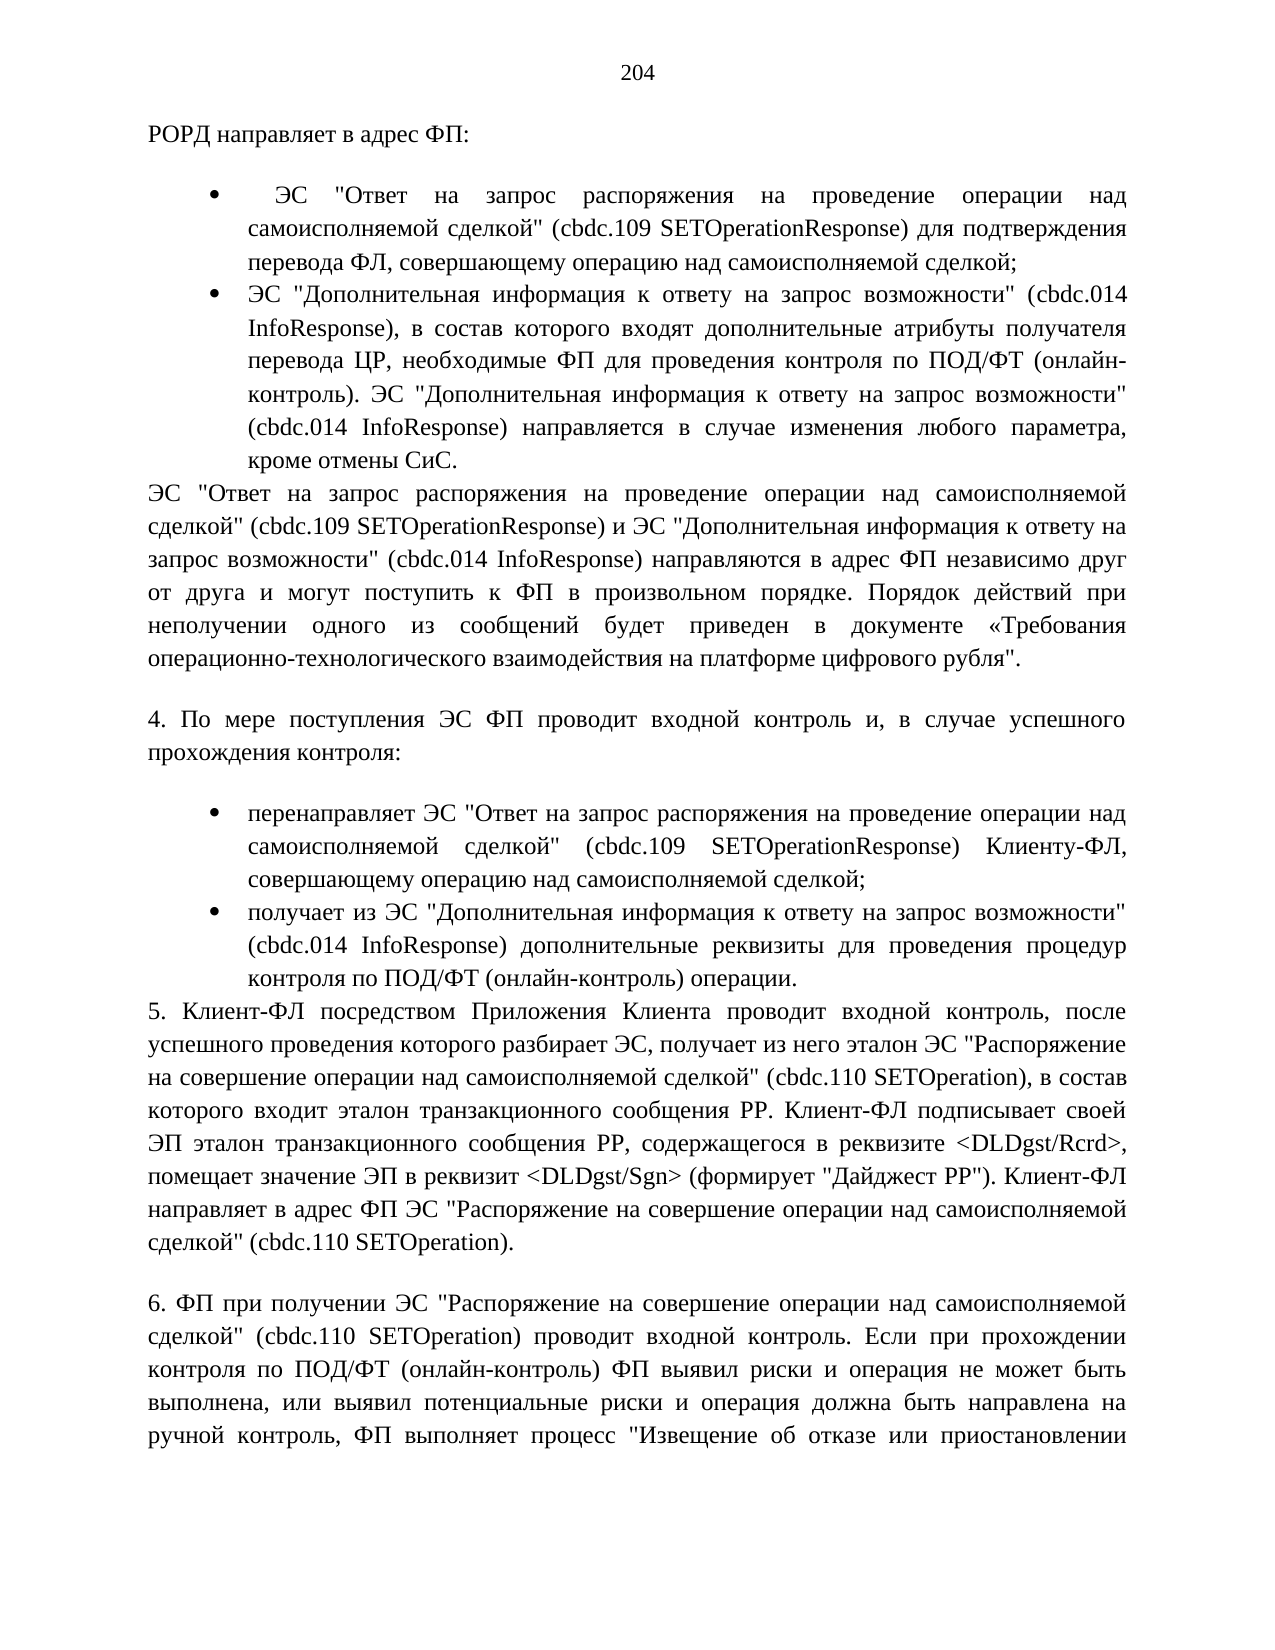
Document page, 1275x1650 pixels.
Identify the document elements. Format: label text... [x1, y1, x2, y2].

list получает из ЭС "Дополнительная информация к ответу на запрос возможности" (cbdc.014 InfoResponse) дополнительные реквизиты для проведения процедур контроля по ПОД/ФТ (онлайн-контроль) операции. [210, 897, 1127, 992]
text РОРД направляет в адрес ФП: [148, 119, 1127, 148]
text 4. По мере поступления ЭС ФП проводит входной контроль и, в случае успешного прохождения контроля: [148, 704, 1127, 766]
text 5. Клиент-ФЛ посредством Приложения Клиента проводит входной контроль, после успешного проведения которого разбирает ЭС, получает из него эталон ЭС "Распоряжение на совершение операции над самоисполняемой сделкой" (cbdc.110 SETOperation), в состав которого входит эталон транзакционного сообщения РР. Клиент-ФЛ подписывает своей ЭП эталон транзакционного сообщения РР, содержащегося в реквизите <DLDgst/Rcrd>, помещает значение ЭП в реквизит <DLDgst/Sgn> (формирует "Дайджест РР"). Клиент-ФЛ направляет в адрес ФП ЭС "Распоряжение на совершение операции над самоисполняемой сделкой" (cbdc.110 SETOperation). [148, 996, 1127, 1256]
list ЭС "Ответ на запрос распоряжения на проведение операции над самоисполняемой сделкой" (cbdc.109 SETOperationResponse) для подтверждения перевода ФЛ, совершающему операцию над самоисполняемой сделкой; [210, 181, 1127, 275]
list ЭС "Дополнительная информация к ответу на запрос возможности" (cbdc.014 InfoResponse), в состав которого входят дополнительные атрибуты получателя перевода ЦР, необходимые ФП для проведения контроля по ПОД/ФТ (онлайн-контроль). ЭС "Дополнительная информация к ответу на запрос возможности" (cbdc.014 InfoResponse) направляется в случае изменения любого параметра, кроме отмены СиС. [210, 279, 1127, 473]
text ЭС "Ответ на запрос распоряжения на проведение операции над самоисполняемой сделкой" (cbdc.109 SETOperationResponse) и ЭС "Дополнительная информация к ответу на запрос возможности" (cbdc.014 InfoResponse) направляются в адрес ФП независимо друг от друга и могут поступить к ФП в произвольном порядке. Порядок действий при неполучении одного из сообщений будет приведен в документе «Требования операционно-технологического взаимодействия на платформе цифрового рубля". [148, 478, 1127, 672]
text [148, 1288, 1127, 1449]
list перенаправляет ЭС "Ответ на запрос распоряжения на проведение операции над самоисполняемой сделкой" (cbdc.109 SETOperationResponse) Клиенту-ФЛ, совершающему операцию над самоисполняемой сделкой; [210, 798, 1127, 893]
